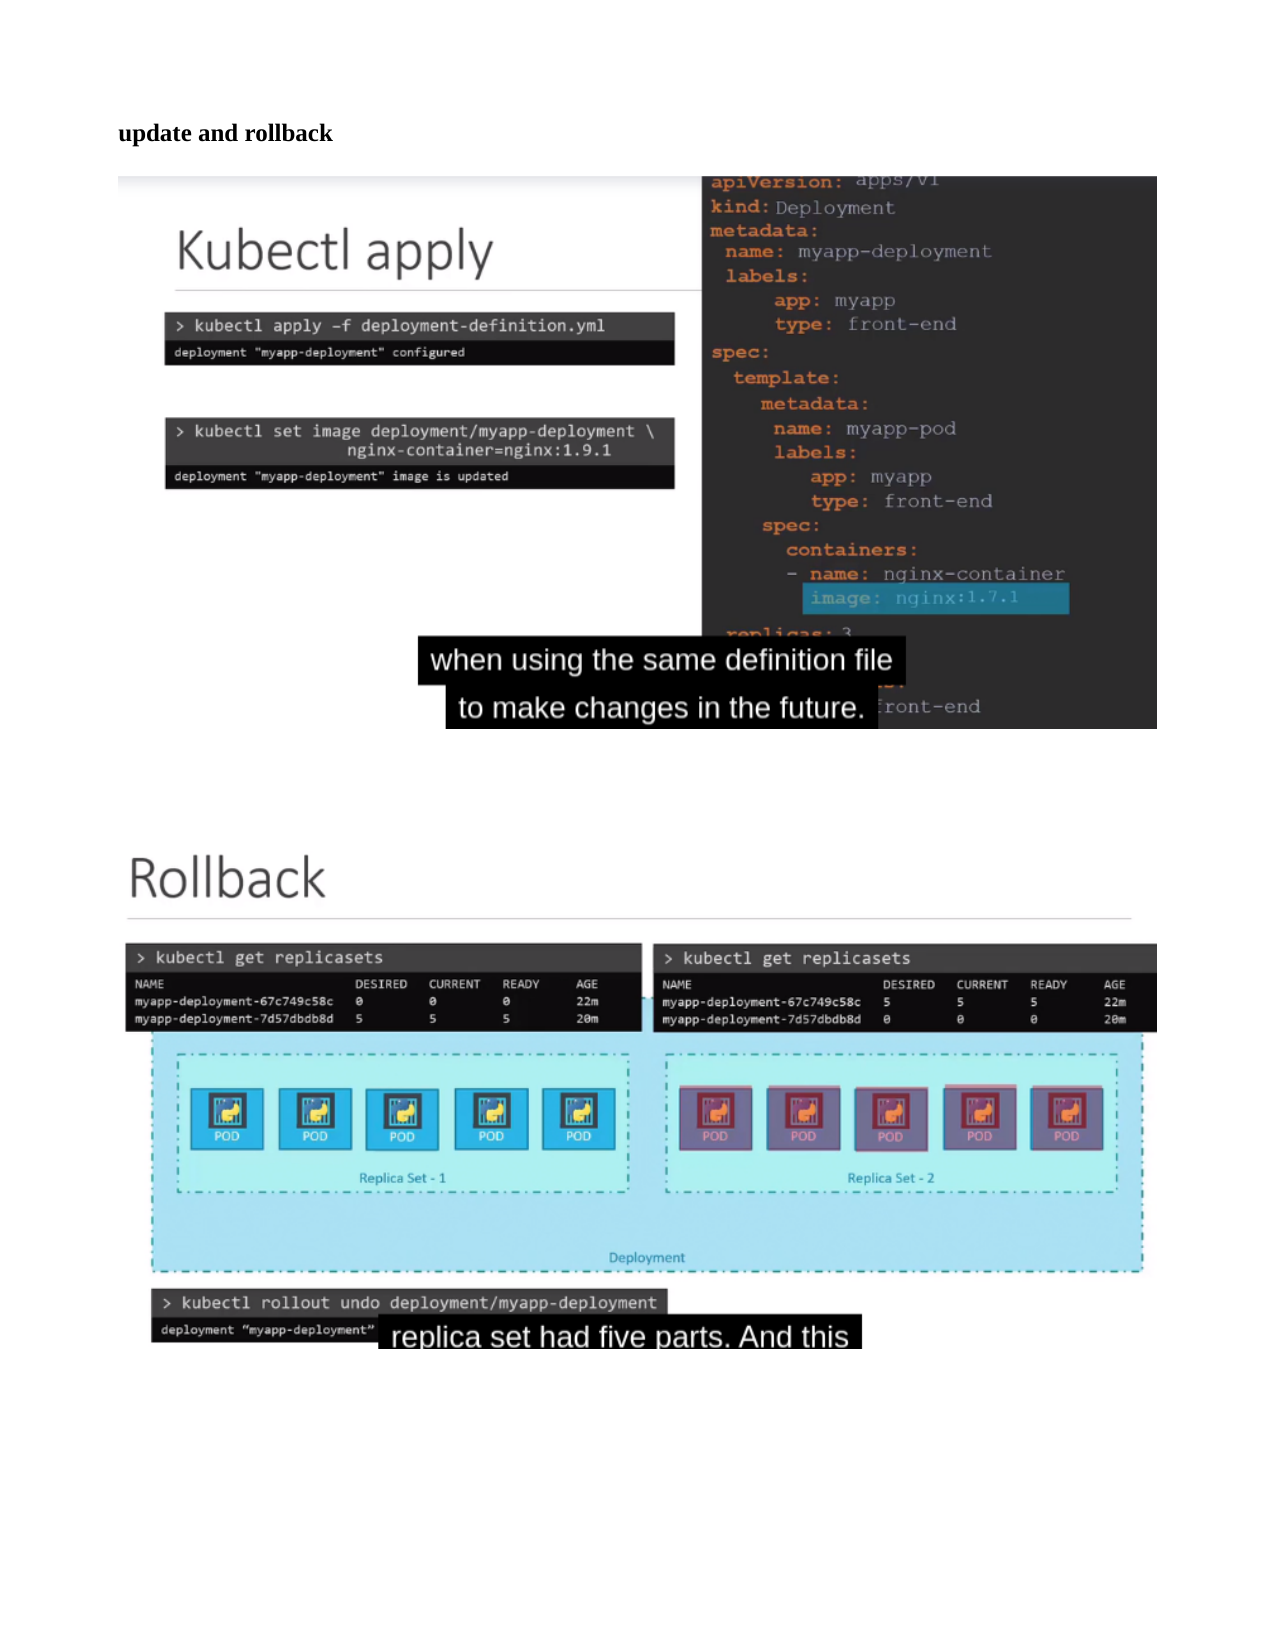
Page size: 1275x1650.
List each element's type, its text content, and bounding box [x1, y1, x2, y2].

picture [118, 175, 1157, 729]
picture [118, 844, 1157, 1349]
text update and rollback [118, 118, 1157, 147]
